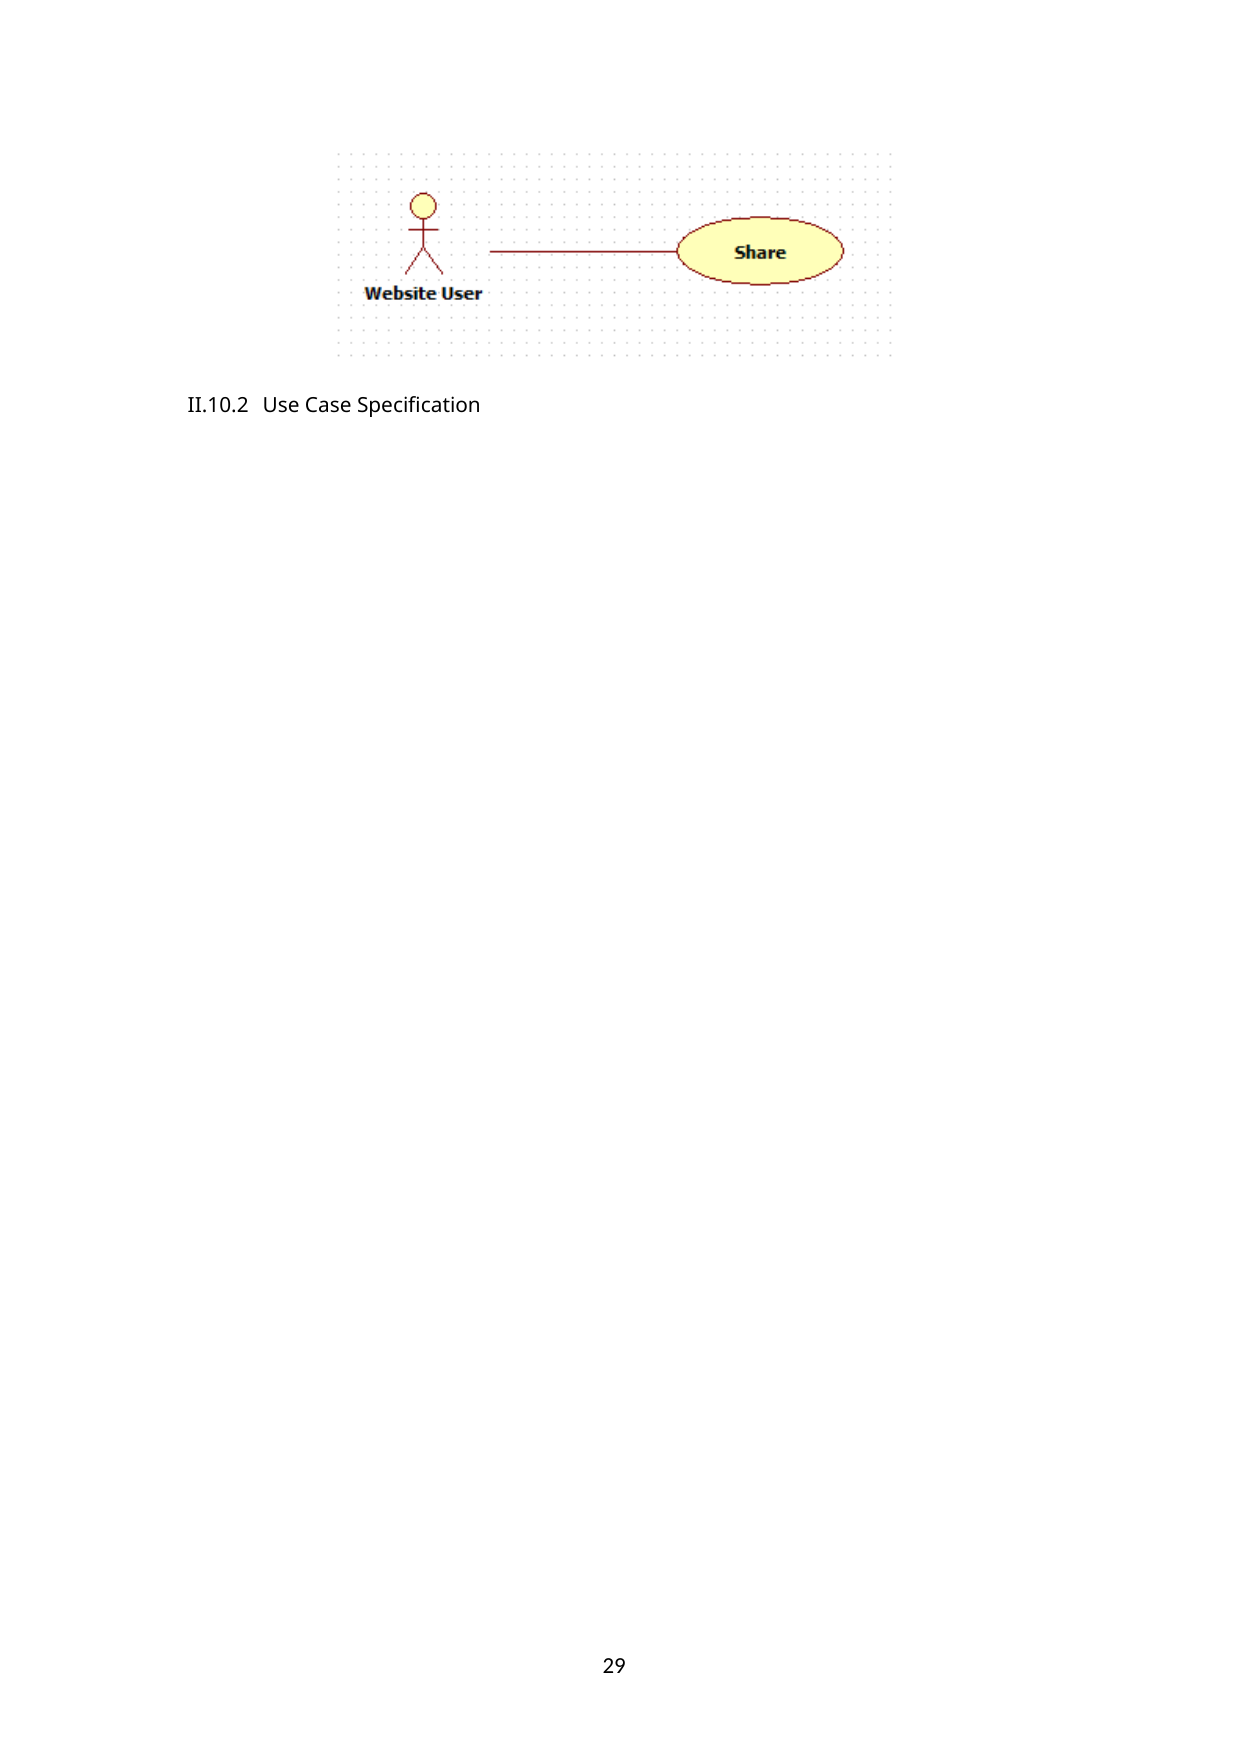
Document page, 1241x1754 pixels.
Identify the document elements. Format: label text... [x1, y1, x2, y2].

list Use Case Specification [187, 391, 1115, 419]
picture [335, 150, 893, 366]
